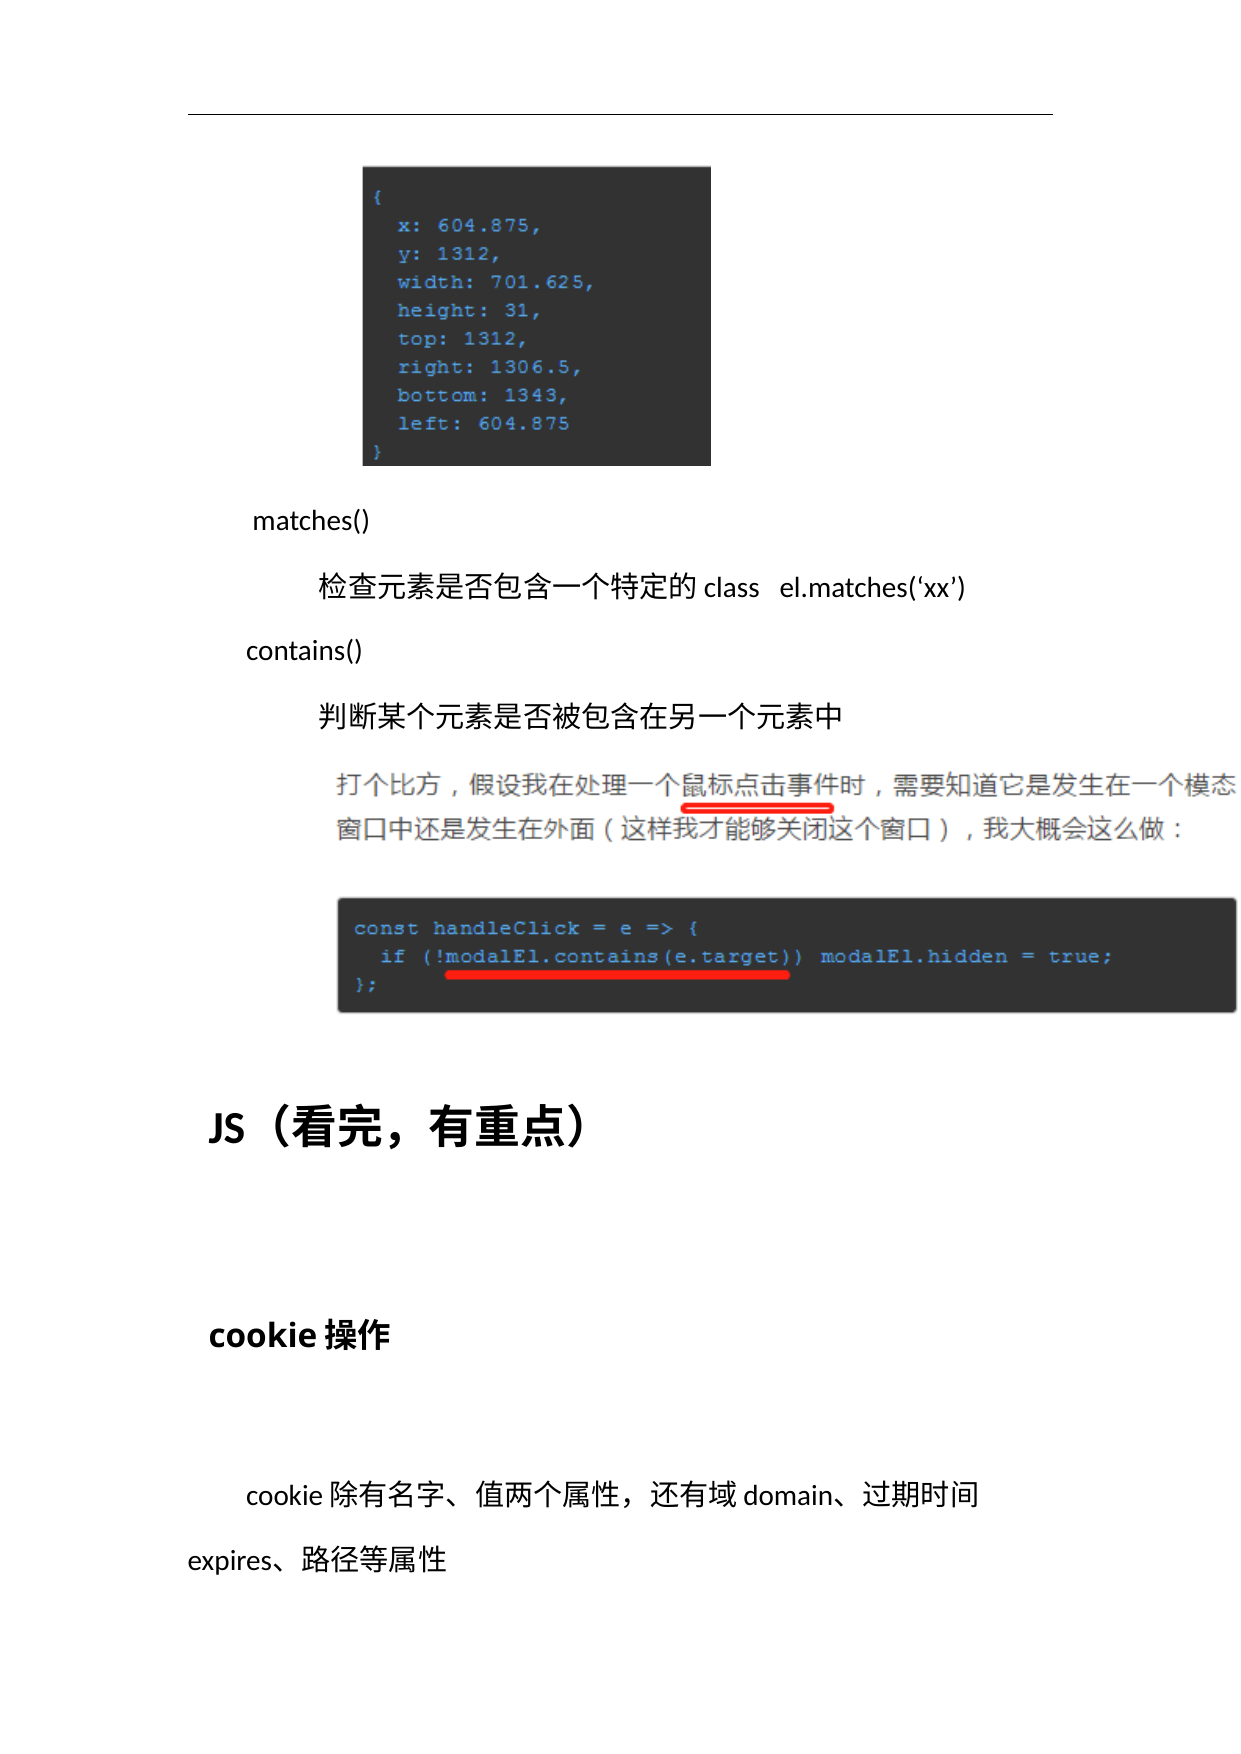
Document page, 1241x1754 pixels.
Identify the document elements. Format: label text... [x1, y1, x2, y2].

text contains() [187, 617, 1053, 682]
text 判断某个元素是否被包含在另一个元素中 [187, 682, 1053, 747]
subtitle cookie操作 [187, 1300, 1053, 1365]
text 检查元素是否包含一个特定的class el.matches(‘xx’) [187, 552, 1053, 617]
picture [318, 753, 1241, 1033]
picture [362, 162, 711, 466]
text cookie除有名字、值两个属性，还有域domain、过期时间expires、路径等属性 [187, 1460, 1053, 1590]
text matches() [187, 487, 1053, 552]
subtitle JS（看完，有重点） [187, 1075, 1053, 1172]
